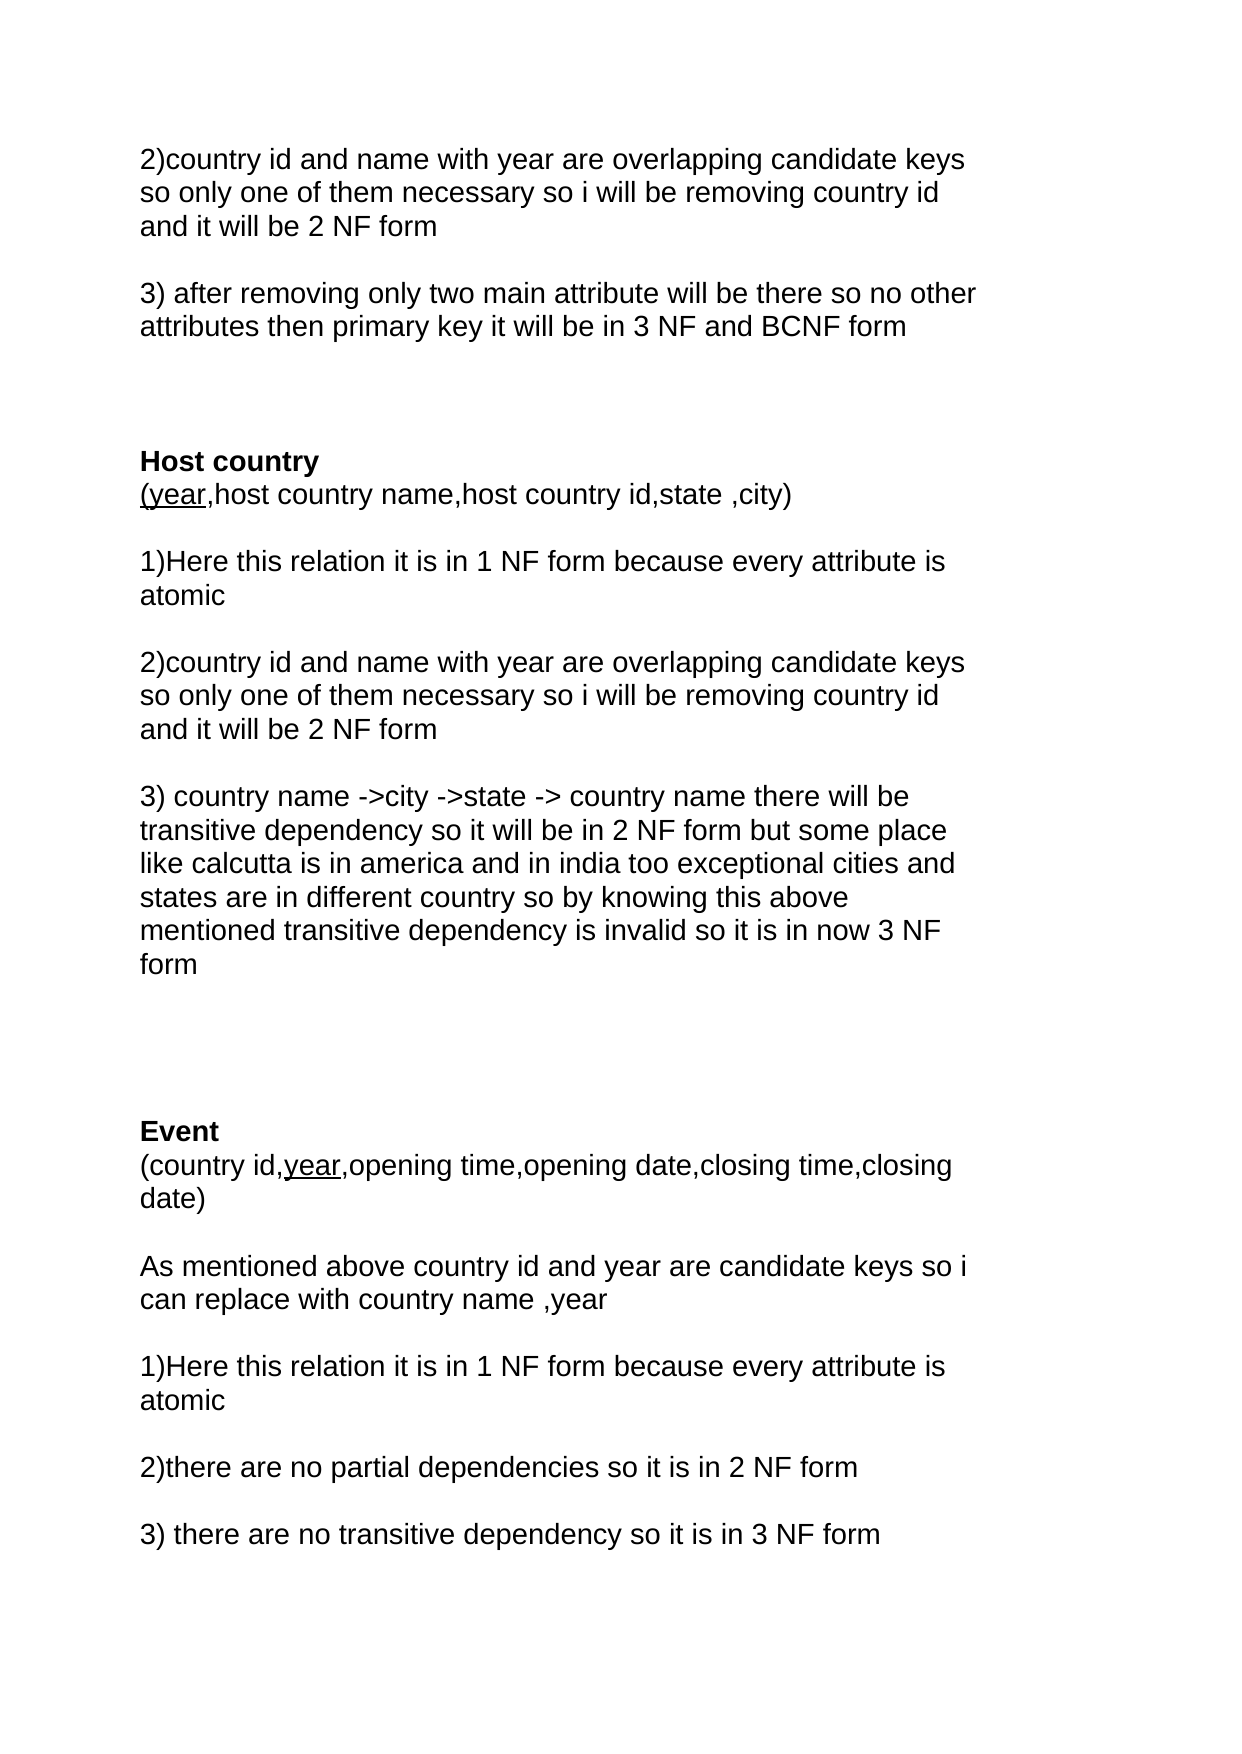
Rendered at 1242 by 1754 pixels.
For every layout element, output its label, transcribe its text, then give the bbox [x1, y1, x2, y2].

text 3) there are no transitive dependency so it is in 3 NF form [139, 1517, 983, 1550]
text 1)Here this relation it is in 1 NF form because every attribute is atomic [139, 544, 983, 611]
text (year,host country name,host country id,state ,city) [139, 477, 983, 511]
text Host country [139, 443, 983, 477]
text 3) after removing only two main attribute will be there so no other attributes then primary key it will be in 3 NF and BCNF form [139, 276, 983, 343]
text 3) country name ->city ->state -> country name there will be transitive dependency so it will be in 2 NF form but some place like calcutta is in america and in india too exceptional cities and states are in different country so by knowing this above mentioned transitive dependency is invalid so it is in now 3 NF form [139, 779, 983, 980]
text 1)Here this relation it is in 1 NF form because every attribute is atomic [139, 1349, 983, 1416]
text As mentioned above country id and year are candidate keys so i can replace with country name ,year [139, 1248, 983, 1316]
text 2)country id and name with year are overlapping candidate keys so only one of them necessary so i will be removing country id and it will be 2 NF form [139, 142, 983, 242]
text Event [139, 1114, 983, 1148]
text (country id,year,opening time,opening date,closing time,closing date) [139, 1148, 983, 1215]
text 2)there are no partial dependencies so it is in 2 NF form [139, 1450, 983, 1483]
text 2)country id and name with year are overlapping candidate keys so only one of them necessary so i will be removing country id and it will be 2 NF form [139, 645, 983, 745]
